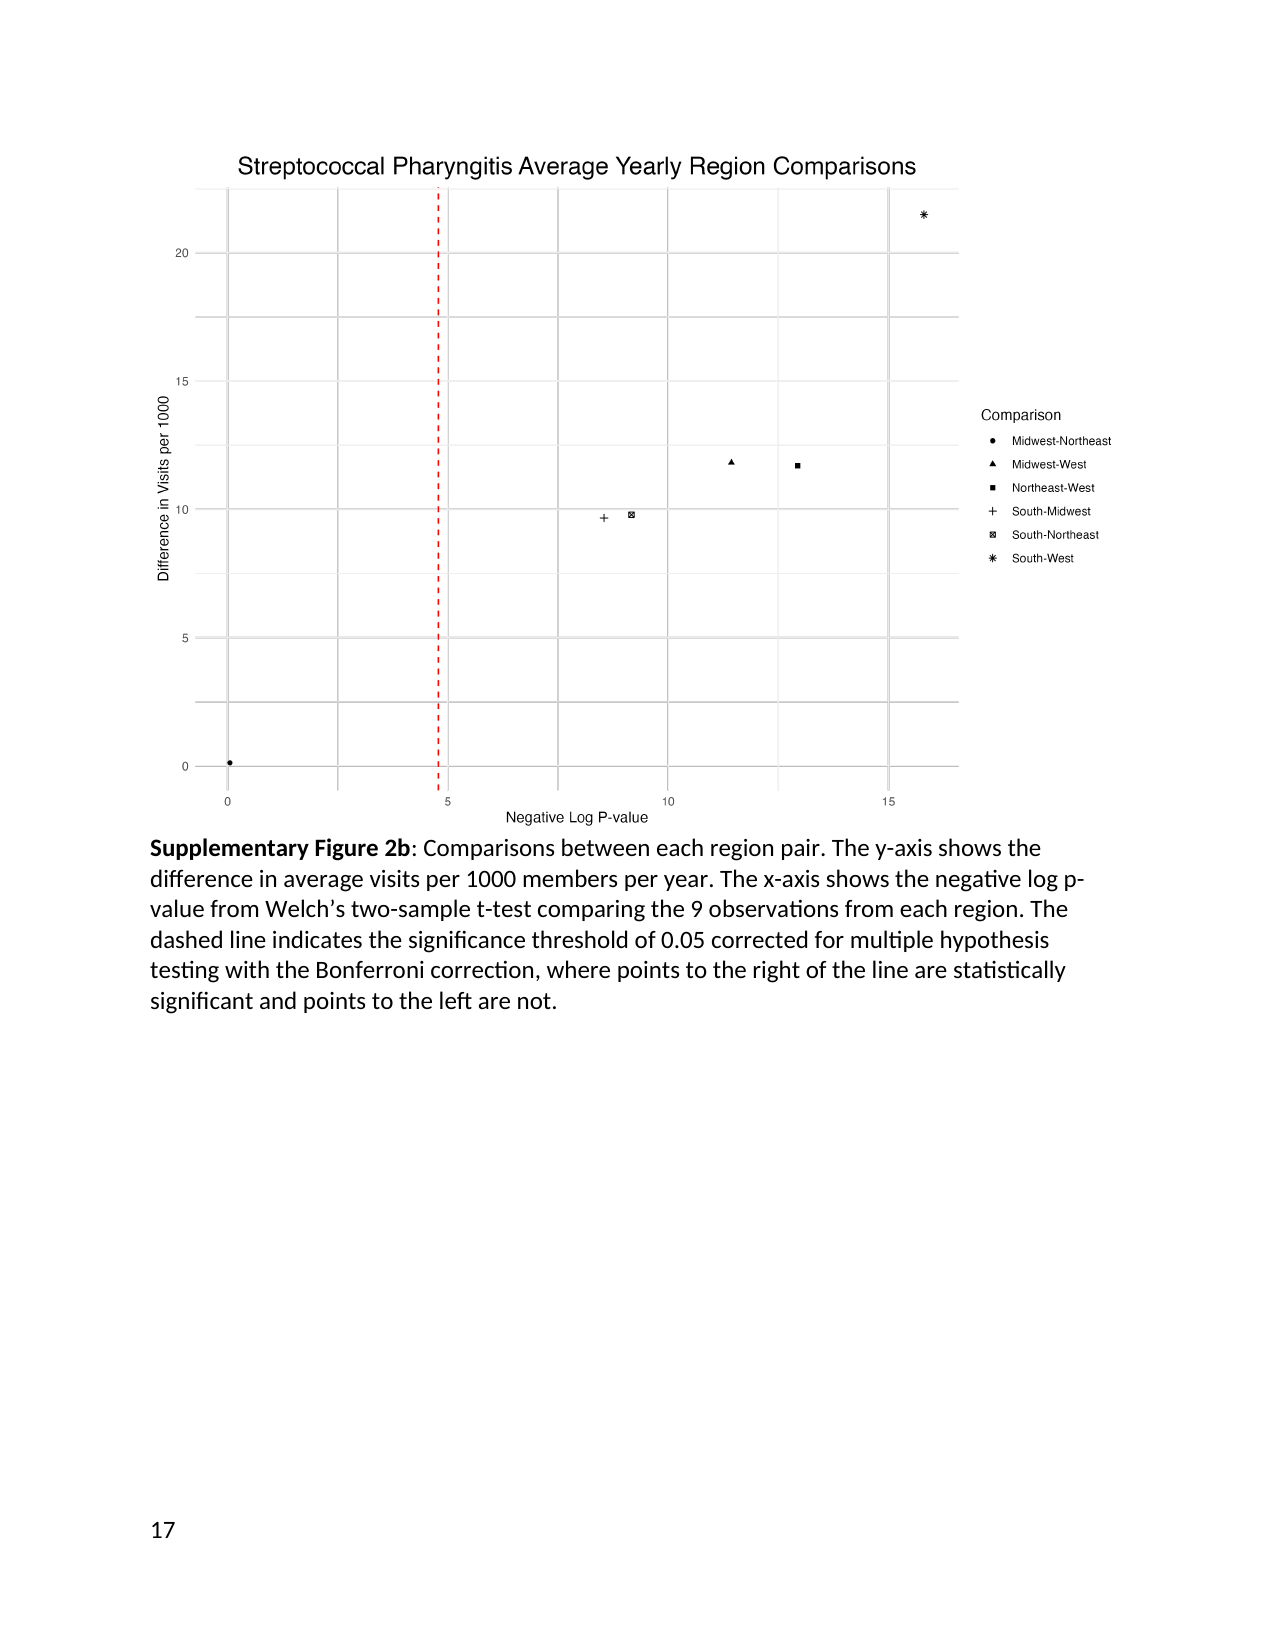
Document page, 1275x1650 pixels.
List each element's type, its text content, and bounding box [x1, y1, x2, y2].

text Supplementary Figure 2b: Comparisons between each region pair. The y-axis shows the difference in average visits per 1000 members per year. The x-axis shows the negative log p-value from Welch’s two-sample t-test comparing the 9 observations from each region. The dashed line indicates the significance threshold of 0.05 corrected for multiple hypothesis testing with the Bonferroni correction, where points to the right of the line are statistically significant and points to the left are not. [150, 833, 1125, 1016]
picture [150, 150, 1125, 833]
